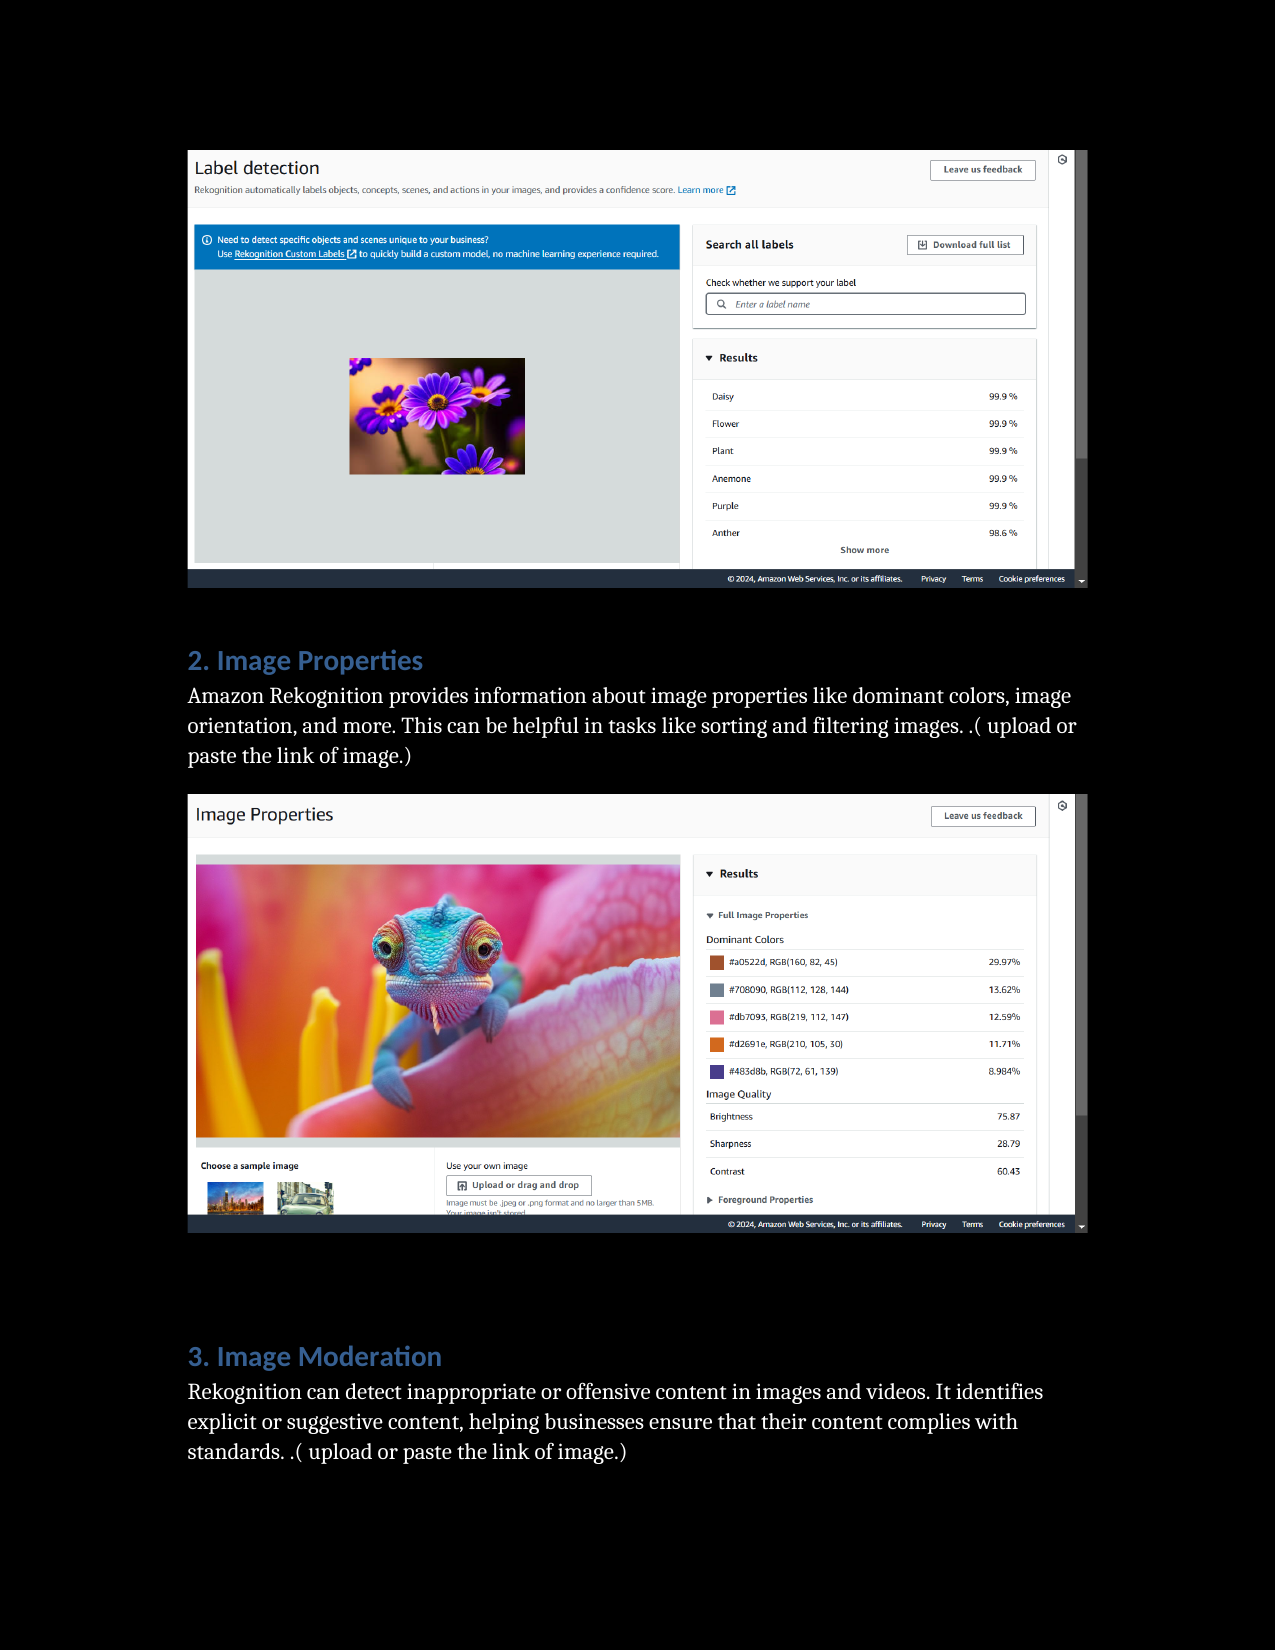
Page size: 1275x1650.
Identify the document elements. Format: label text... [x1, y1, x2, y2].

text Amazon Rekognition provides information about image properties like dominant colors, image orientation, and more. This can be helpful in tasks like sorting and filtering images. .( upload or paste the link of image.) [187, 683, 1087, 769]
picture [187, 794, 1088, 1233]
picture [187, 150, 1088, 588]
text Rekognition can detect inappropriate or offensive content in images and videos. It identifies explicit or suggestive content, helping businesses ensure that their content complies with standards. .( upload or paste the link of image.) [187, 1379, 1087, 1465]
subtitle 2. Image Properties [187, 642, 1087, 677]
subtitle 3. Image Moderation [187, 1338, 1087, 1373]
